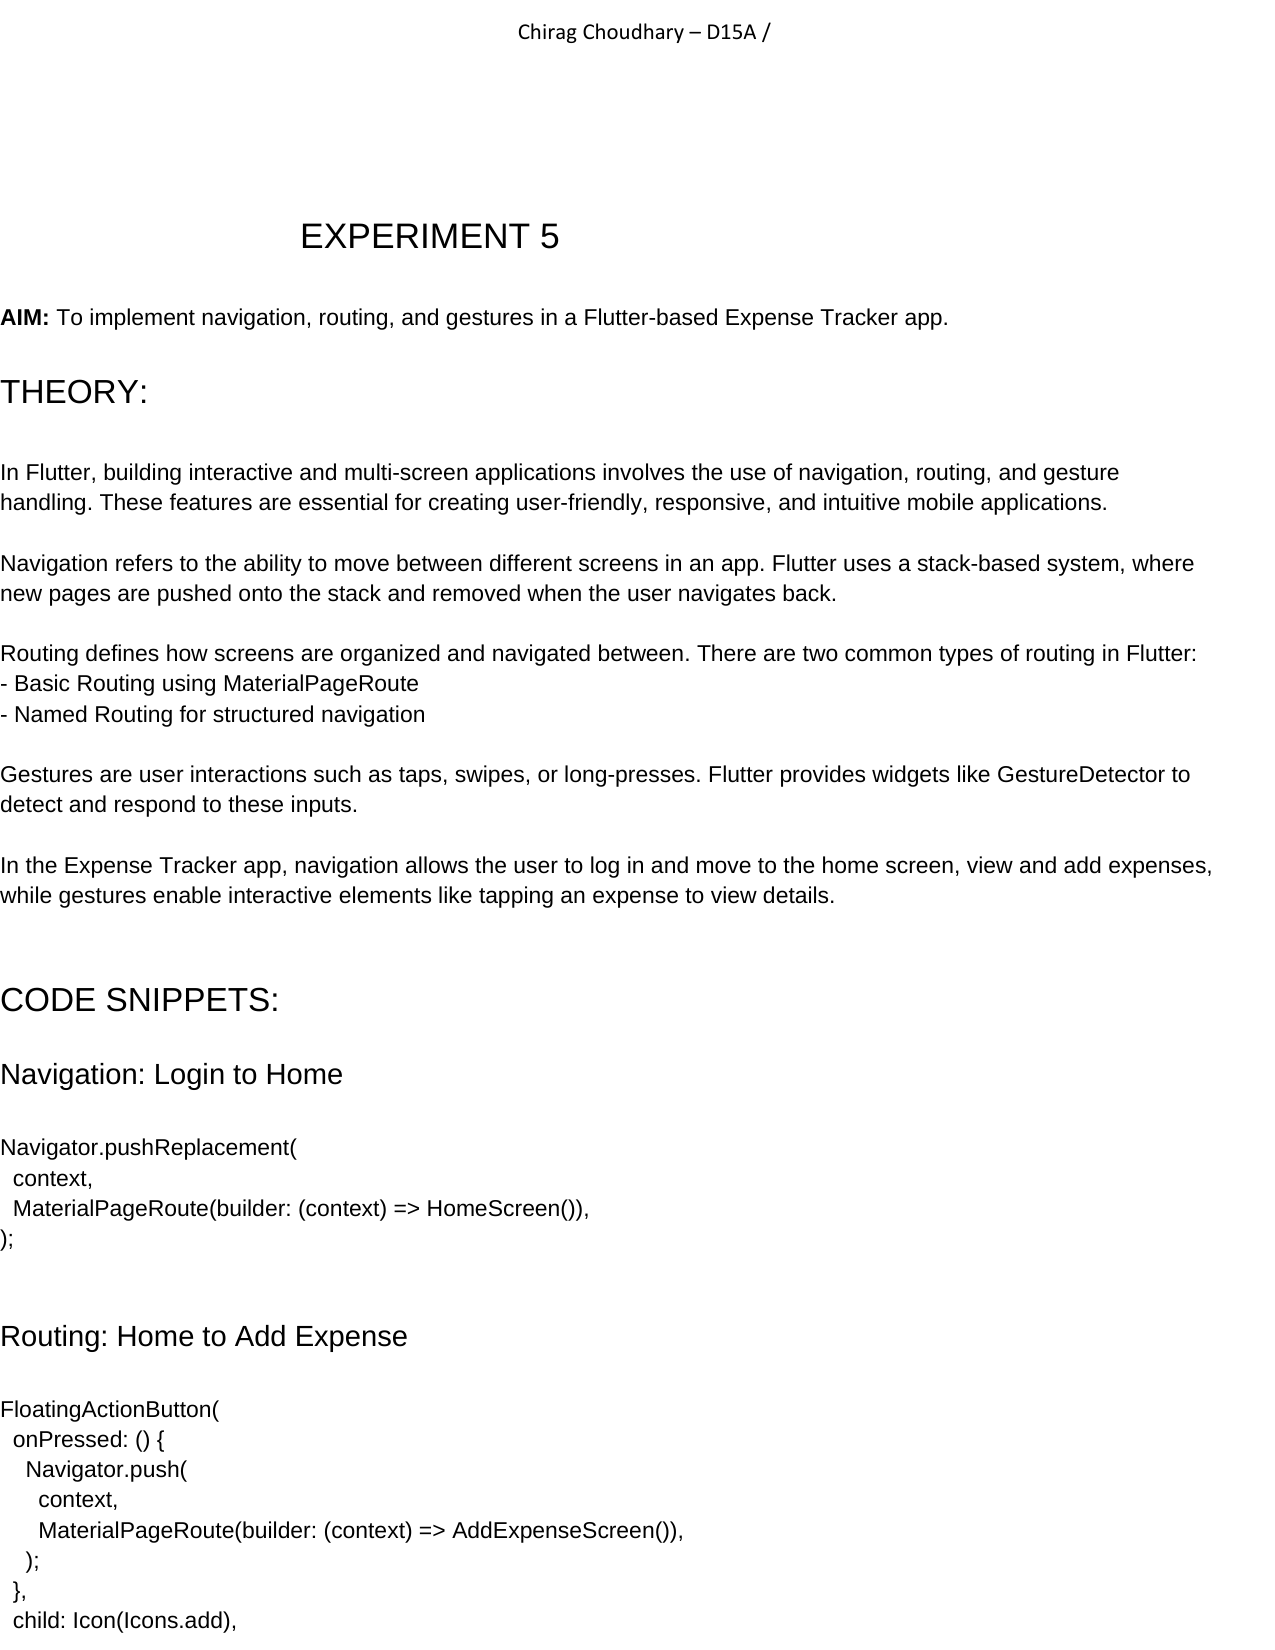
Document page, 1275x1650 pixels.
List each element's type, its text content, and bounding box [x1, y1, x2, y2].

text In Flutter, building interactive and multi-screen applications involves the use of navigation, routing, and gesture handling. These features are essential for creating user-friendly, responsive, and intuitive mobile applications. Navigation refers to the ability to move between different screens in an app. Flutter uses a stack-based system, where new pages are pushed onto the stack and removed when the user navigates back. Routing defines how screens are organized and navigated between. There are two common types of routing in Flutter: - Basic Routing using MaterialPageRoute - Named Routing for structured navigation Gestures are user interactions such as taps, swipes, or long-presses. Flutter provides widgets like GestureDetector to detect and respond to these inputs. In the Expense Tracker app, navigation allows the user to log in and move to the home screen, view and add expenses, while gestures enable interactive elements like tapping an expense to view details. [0, 429, 1218, 938]
text Navigator.pushReplacement( context, MaterialPageRoute(builder: (context) => HomeScreen()), ); [0, 1104, 1218, 1282]
subtitle Navigation: Login to Home [0, 1057, 1218, 1091]
subtitle EXPERIMENT 5 [225, 215, 1218, 256]
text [0, 1366, 1218, 1634]
text AIM: To implement navigation, routing, and gestures in a Flutter-based Expense Tracker app. [0, 304, 1218, 331]
subtitle Routing: Home to Add Expense [0, 1319, 1218, 1352]
subtitle THEORY: [0, 372, 1218, 411]
subtitle CODE SNIPPETS: [0, 980, 1218, 1018]
